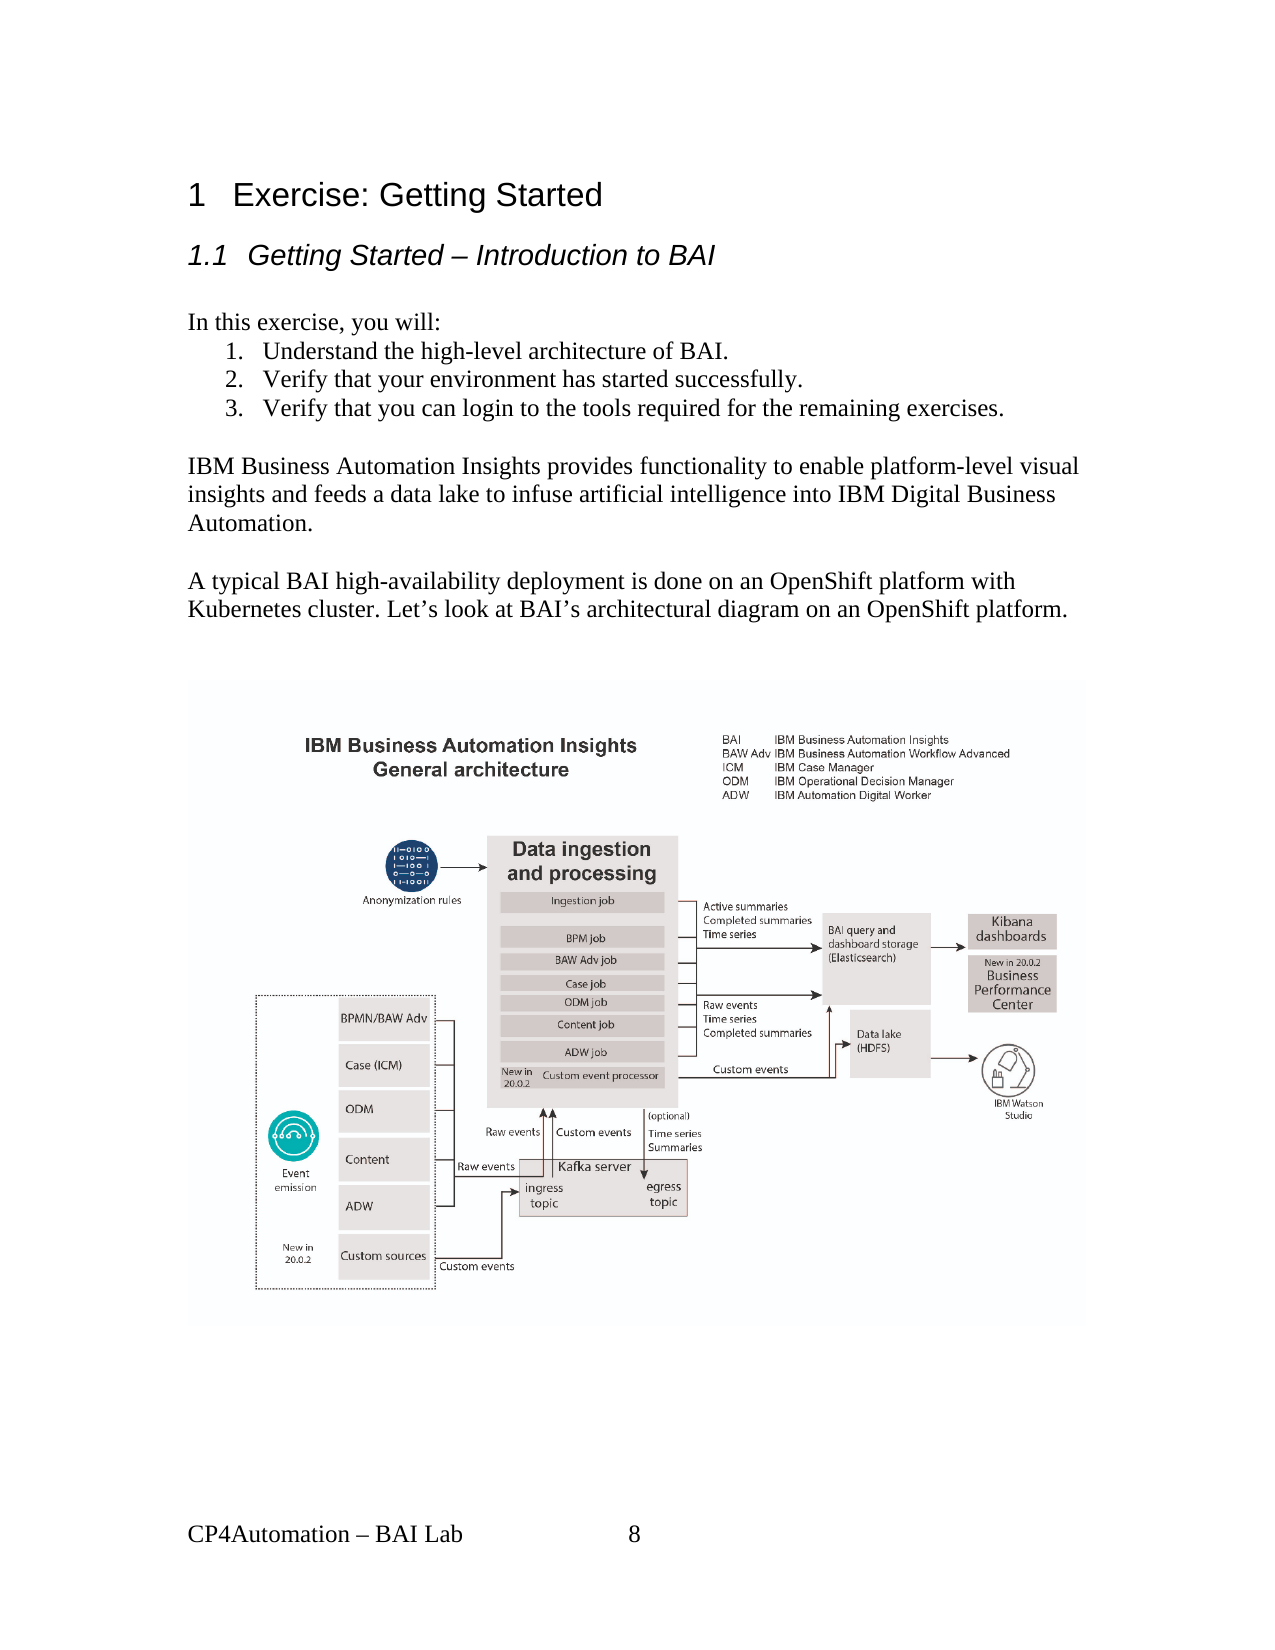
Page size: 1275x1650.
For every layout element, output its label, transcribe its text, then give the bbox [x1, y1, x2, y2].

list Verify that you can login to the tools required for the remaining exercises. [225, 393, 1087, 422]
subtitle Getting Started – Introduction to BAI [187, 238, 1087, 272]
picture [187, 680, 1087, 1326]
text IBM Business Automation Insights provides functionality to enable platform-level visual insights and feeds a data lake to infuse artificial intelligence into IBM Digital Business Automation. [187, 451, 1087, 537]
list Verify that your environment has started successfully. [225, 364, 1087, 393]
subtitle Exercise: Getting Started [187, 175, 1087, 213]
text In this exercise, you will: [187, 307, 1087, 336]
text A typical BAI high-availability deployment is done on an OpenShift platform with Kubernetes cluster. Let’s look at BAI’s architectural diagram on an OpenShift platform. [187, 566, 1087, 623]
list Understand the high-level architecture of BAI. [225, 336, 1087, 364]
